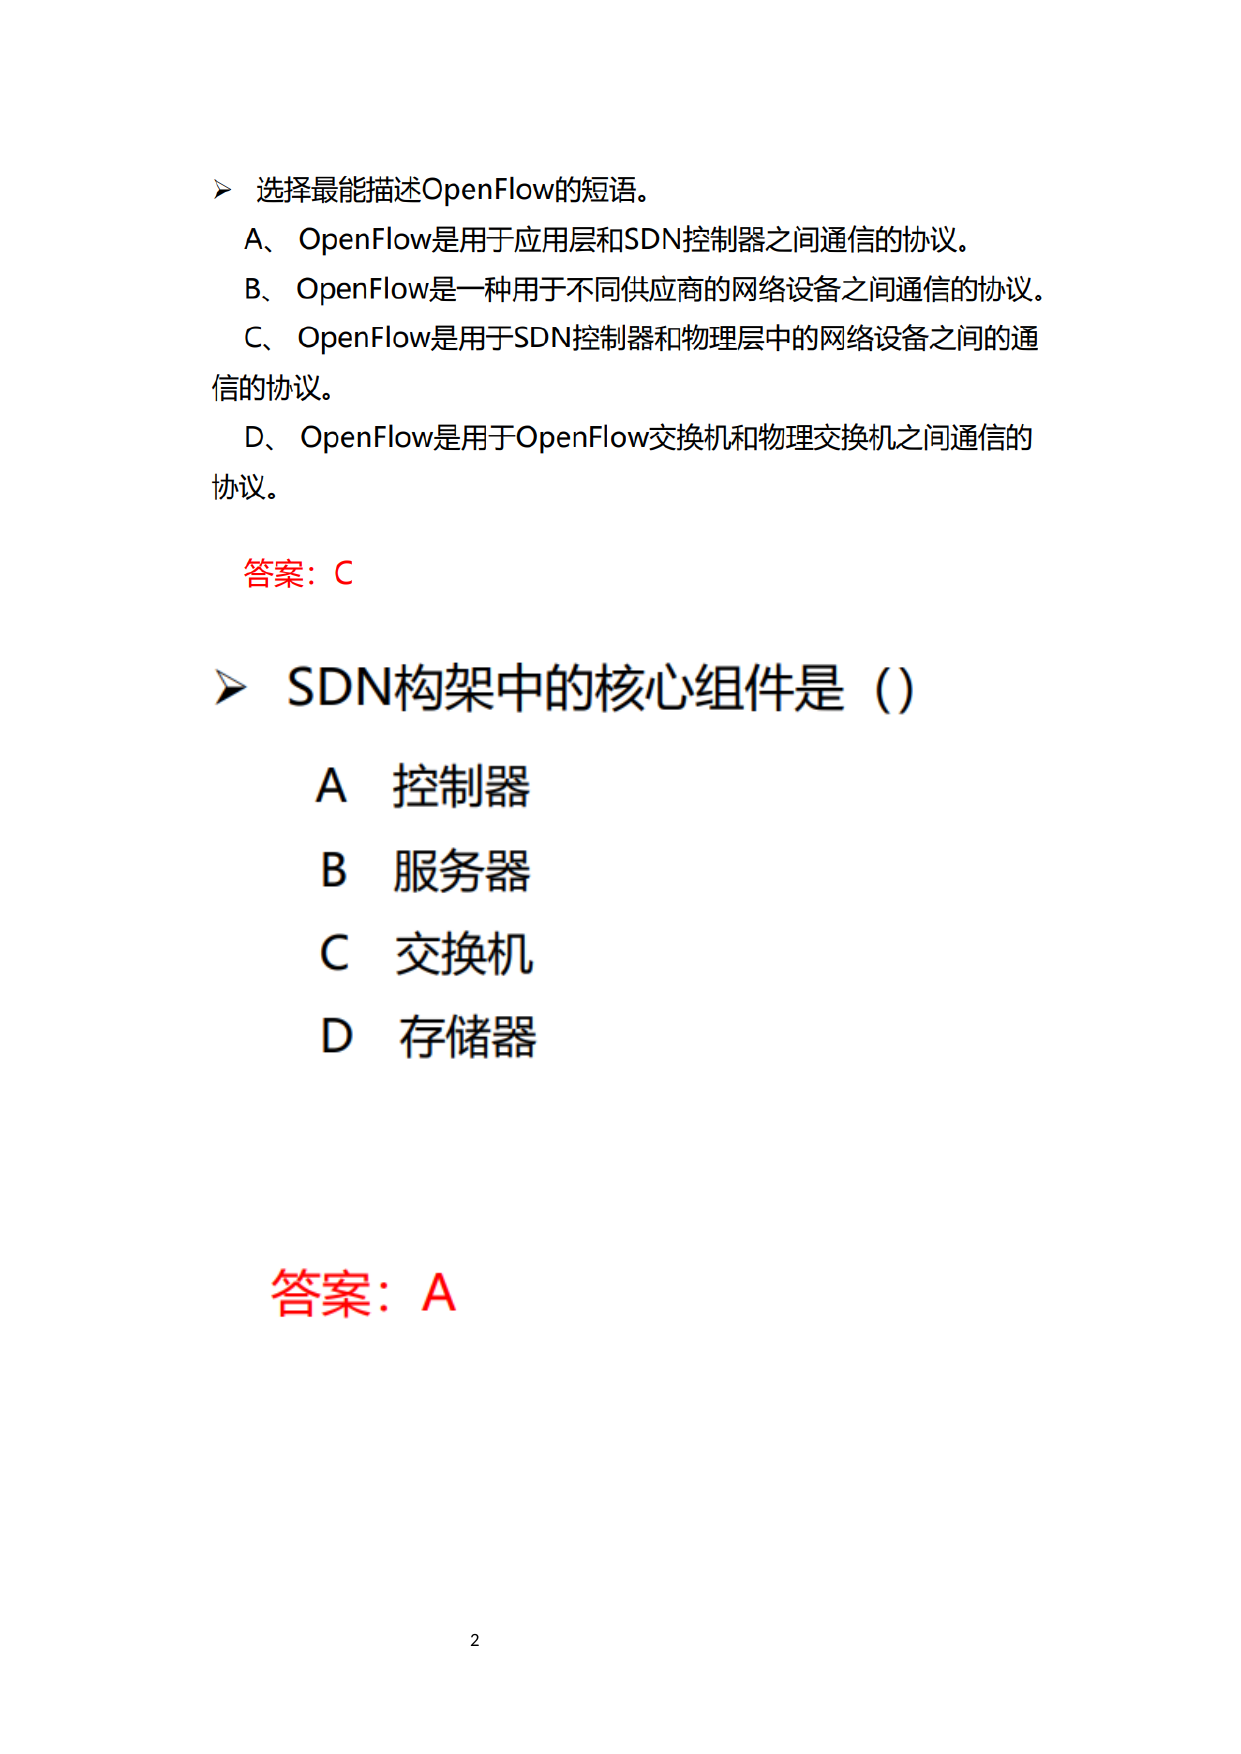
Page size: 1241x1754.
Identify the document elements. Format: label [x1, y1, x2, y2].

picture [187, 162, 1052, 603]
picture [187, 617, 985, 1364]
